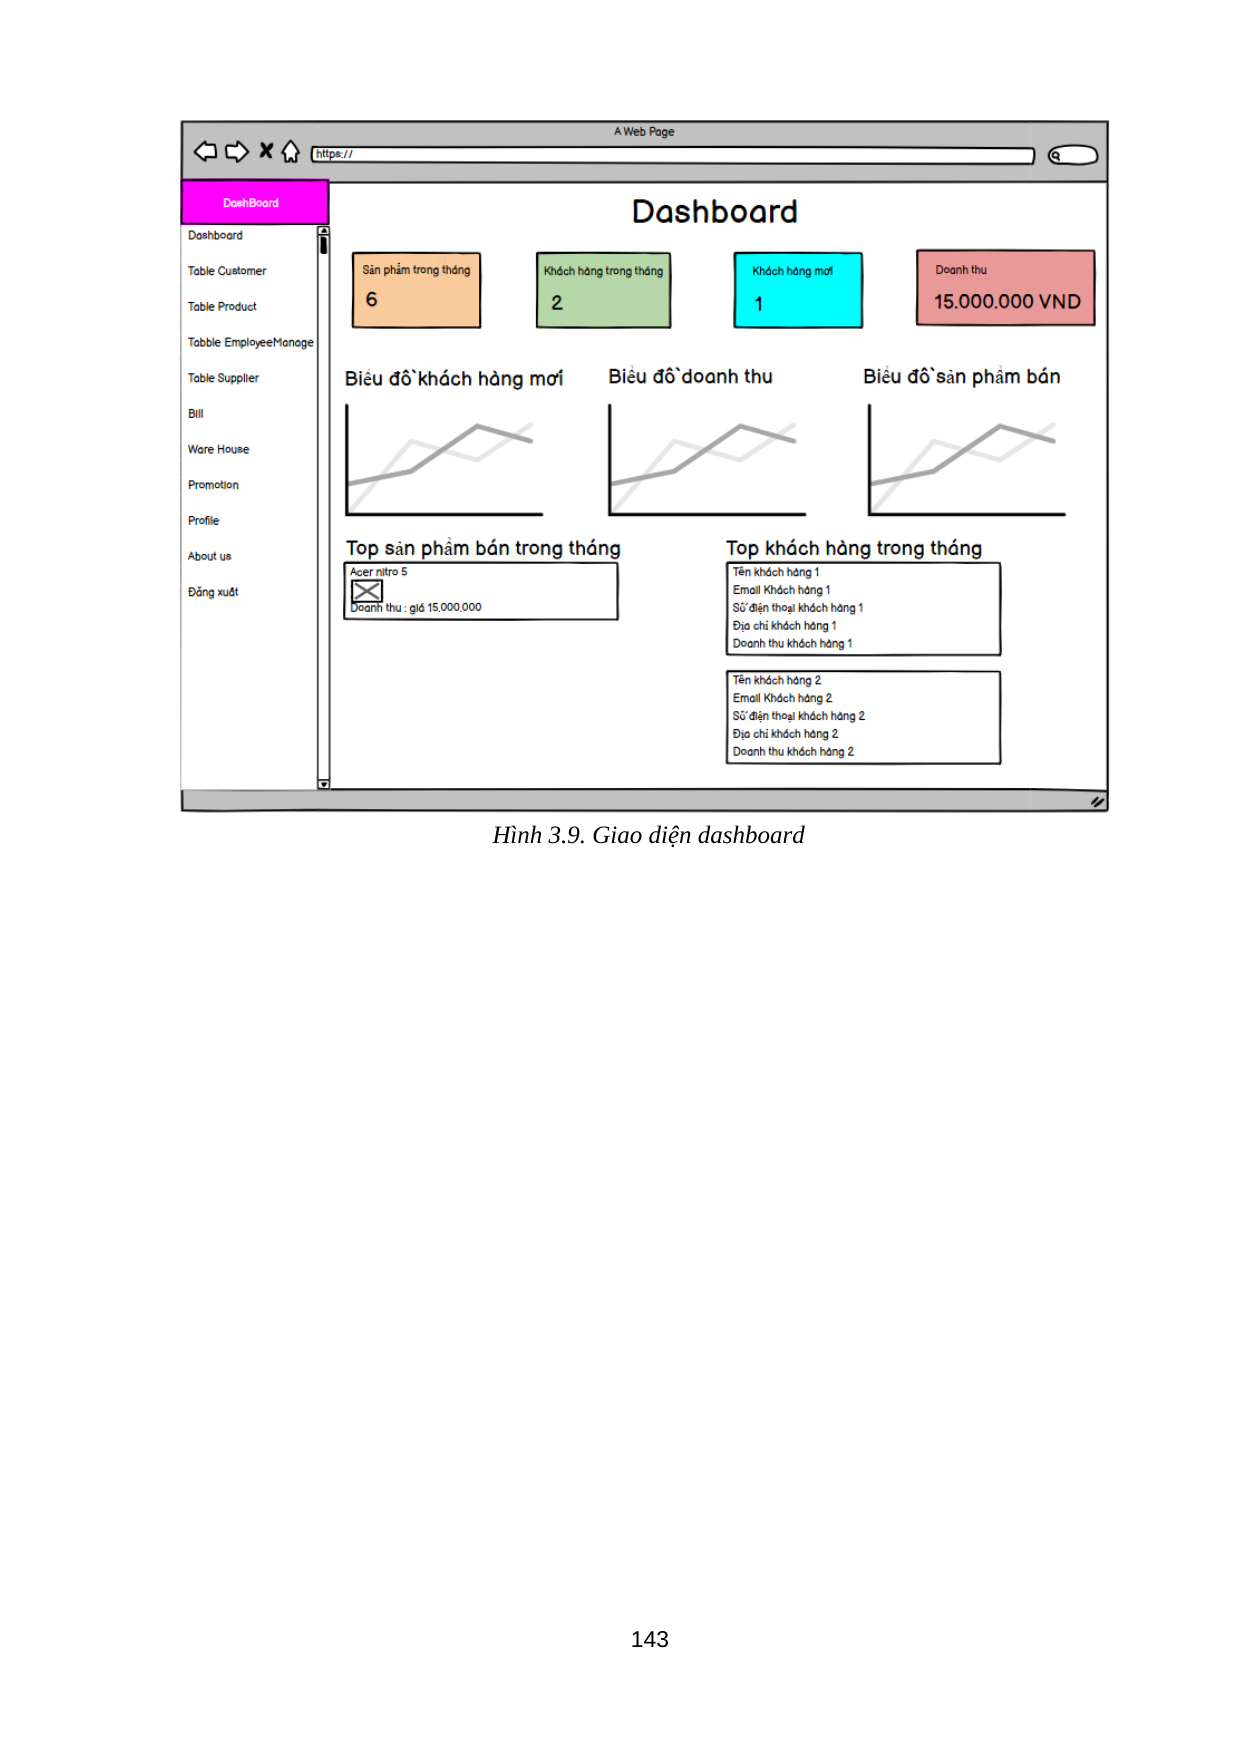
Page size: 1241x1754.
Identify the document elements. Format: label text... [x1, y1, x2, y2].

text Hình 3.9. Giao diện dashboard [177, 820, 1122, 849]
picture [177, 118, 1118, 816]
